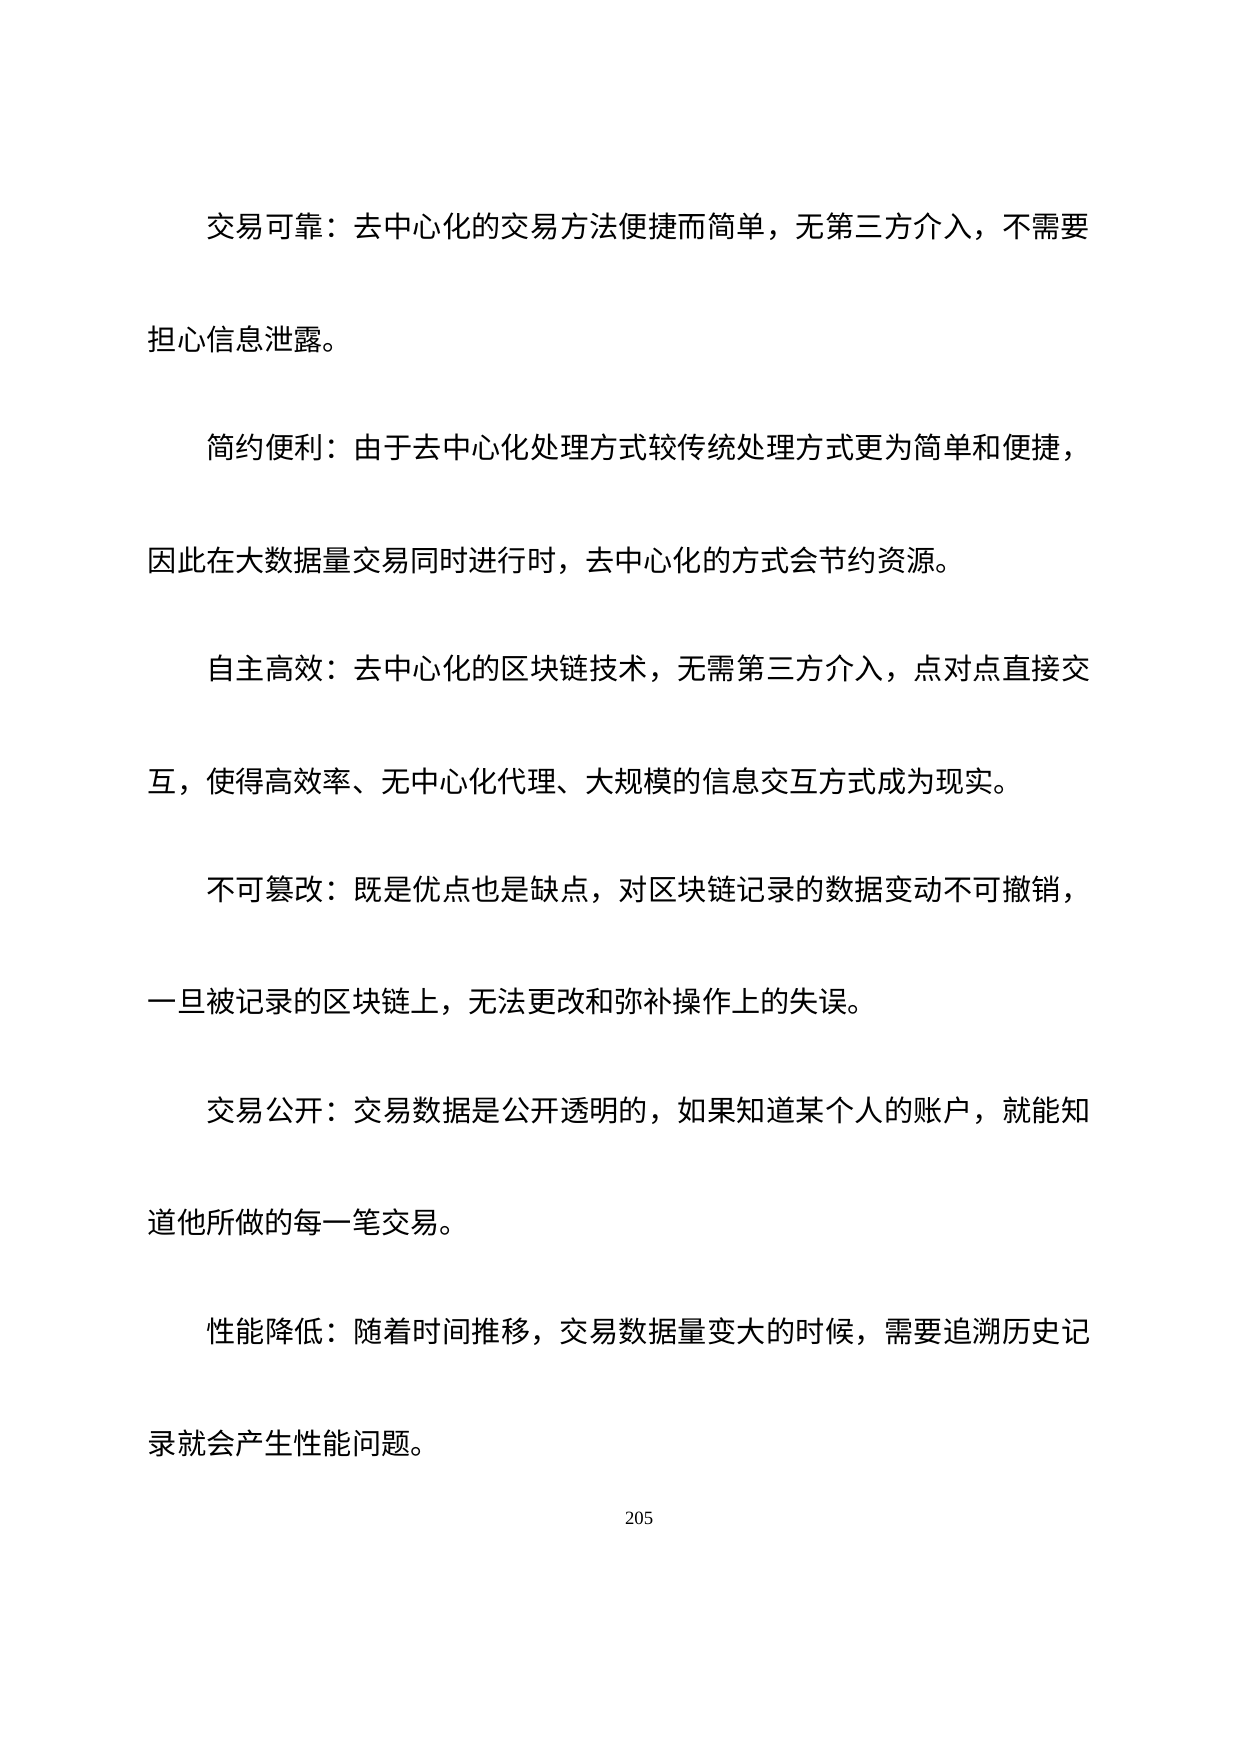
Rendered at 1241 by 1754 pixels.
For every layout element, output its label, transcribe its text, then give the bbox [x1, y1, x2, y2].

text 交易可靠：去中心化的交易方法便捷而简单，无第三方介入，不需要担心信息泄露。 [148, 191, 1092, 371]
text 性能降低：随着时间推移，交易数据量变大的时候，需要追溯历史记录就会产生性能问题。 [148, 1295, 1092, 1476]
text 简约便利：由于去中心化处理方式较传统处理方式更为简单和便捷，因此在大数据量交易同时进行时，去中心化的方式会节约资源。 [148, 412, 1092, 592]
text 不可篡改：既是优点也是缺点，对区块链记录的数据变动不可撤销，一旦被记录的区块链上，无法更改和弥补操作上的失误。 [148, 853, 1092, 1034]
text 交易公开：交易数据是公开透明的，如果知道某个人的账户，就能知道他所做的每一笔交易。 [148, 1074, 1092, 1255]
text 自主高效：去中心化的区块链技术，无需第三方介入，点对点直接交互，使得高效率、无中心化代理、大规模的信息交互方式成为现实。 [148, 633, 1092, 813]
